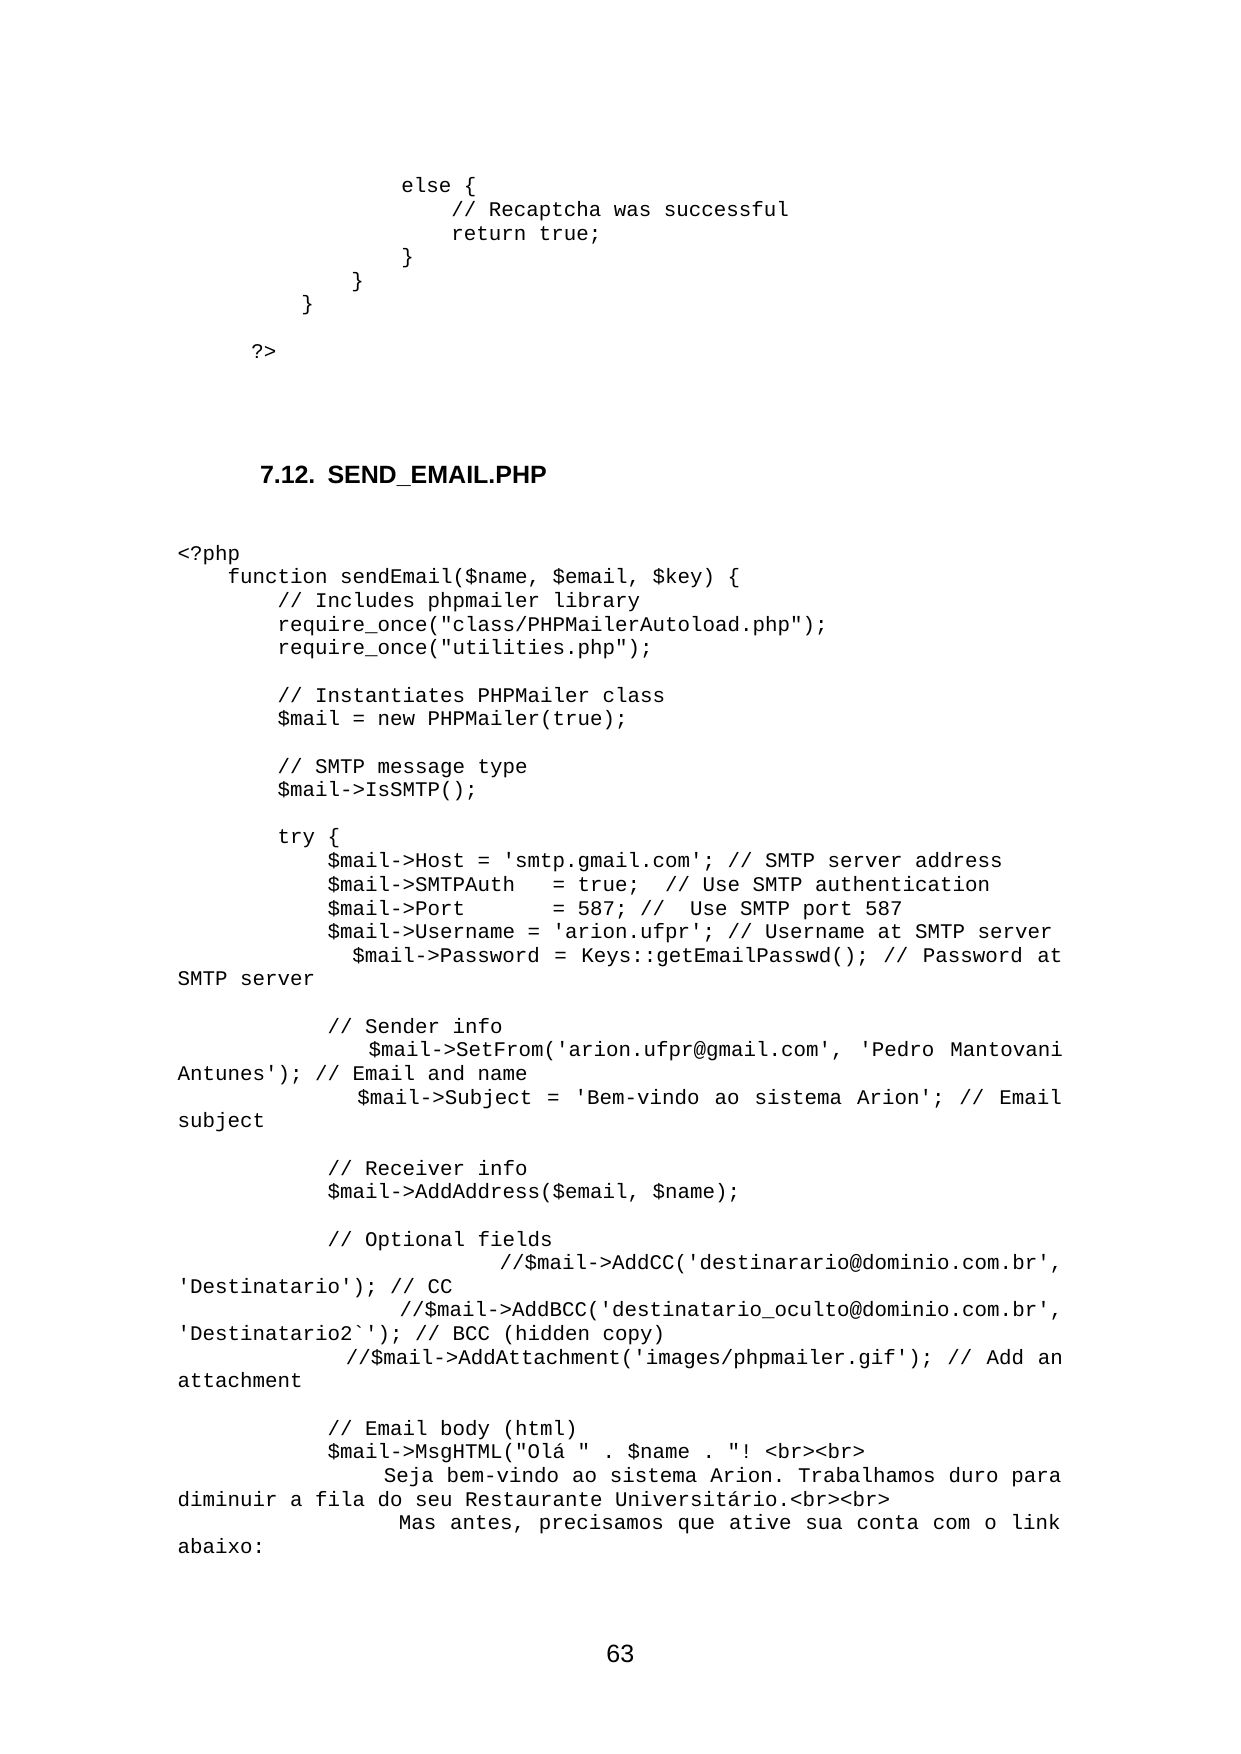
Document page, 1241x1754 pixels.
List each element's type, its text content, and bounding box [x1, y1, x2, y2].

text $mail->IsSMTP(); [177, 779, 1063, 803]
text $mail = new PHPMailer(true); [177, 708, 1063, 732]
text // Receiver info [177, 1158, 1063, 1181]
text return true; [177, 222, 1063, 246]
text //$mail->AddAttachment('images/phpmailer.gif'); // Add an attachment [177, 1347, 1063, 1394]
text $mail->SetFrom('arion.ufpr@gmail.com', 'Pedro Mantovani Antunes'); // Email and name [177, 1039, 1063, 1087]
text $mail->MsgHTML("Olá " . $name . "! <br><br> [177, 1441, 1063, 1465]
text $mail->Subject = 'Bem-vindo ao sistema Arion'; // Email subject [177, 1087, 1063, 1134]
subtitle SEND_EMAIL.PHP [260, 460, 1063, 489]
text } [177, 293, 1063, 317]
text // SMTP message type [177, 756, 1063, 779]
text try { [177, 827, 1063, 850]
text //$mail->AddBCC('destinatario_oculto@dominio.com.br', 'Destinatario2`'); // BCC (hidden copy) [177, 1299, 1063, 1347]
text // Optional fields [177, 1228, 1063, 1252]
text <?php [177, 543, 1063, 566]
text require_once("utilities.php"); [177, 637, 1063, 661]
text $mail->SMTPAuth = true; // Use SMTP authentication [177, 874, 1063, 897]
text // Instantiates PHPMailer class [177, 685, 1063, 708]
text // Includes phpmailer library [177, 590, 1063, 614]
text } [177, 246, 1063, 270]
text ?> [177, 341, 1063, 364]
text require_once("class/PHPMailerAutoload.php"); [177, 614, 1063, 637]
text $mail->Password = Keys::getEmailPasswd(); // Password at SMTP server [177, 945, 1063, 992]
text } [177, 270, 1063, 293]
text Seja bem-vindo ao sistema Arion. Trabalhamos duro para diminuir a fila do seu Restaurante Universitário.<br><br> [177, 1465, 1063, 1512]
text // Email body (html) [177, 1418, 1063, 1441]
text $mail->Port = 587; // Use SMTP port 587 [177, 897, 1063, 921]
text $mail->Username = 'arion.ufpr'; // Username at SMTP server [177, 921, 1063, 945]
text $mail->AddAddress($email, $name); [177, 1181, 1063, 1205]
text function sendEmail($name, $email, $key) { [177, 566, 1063, 590]
text // Recaptcha was successful [177, 199, 1063, 222]
text $mail->Host = 'smtp.gmail.com'; // SMTP server address [177, 850, 1063, 874]
text //$mail->AddCC('destinarario@dominio.com.br', 'Destinatario'); // CC [177, 1252, 1063, 1299]
text Mas antes, precisamos que ative sua conta com o link abaixo: [177, 1512, 1063, 1559]
text // Sender info [177, 1016, 1063, 1039]
text else { [177, 175, 1063, 199]
